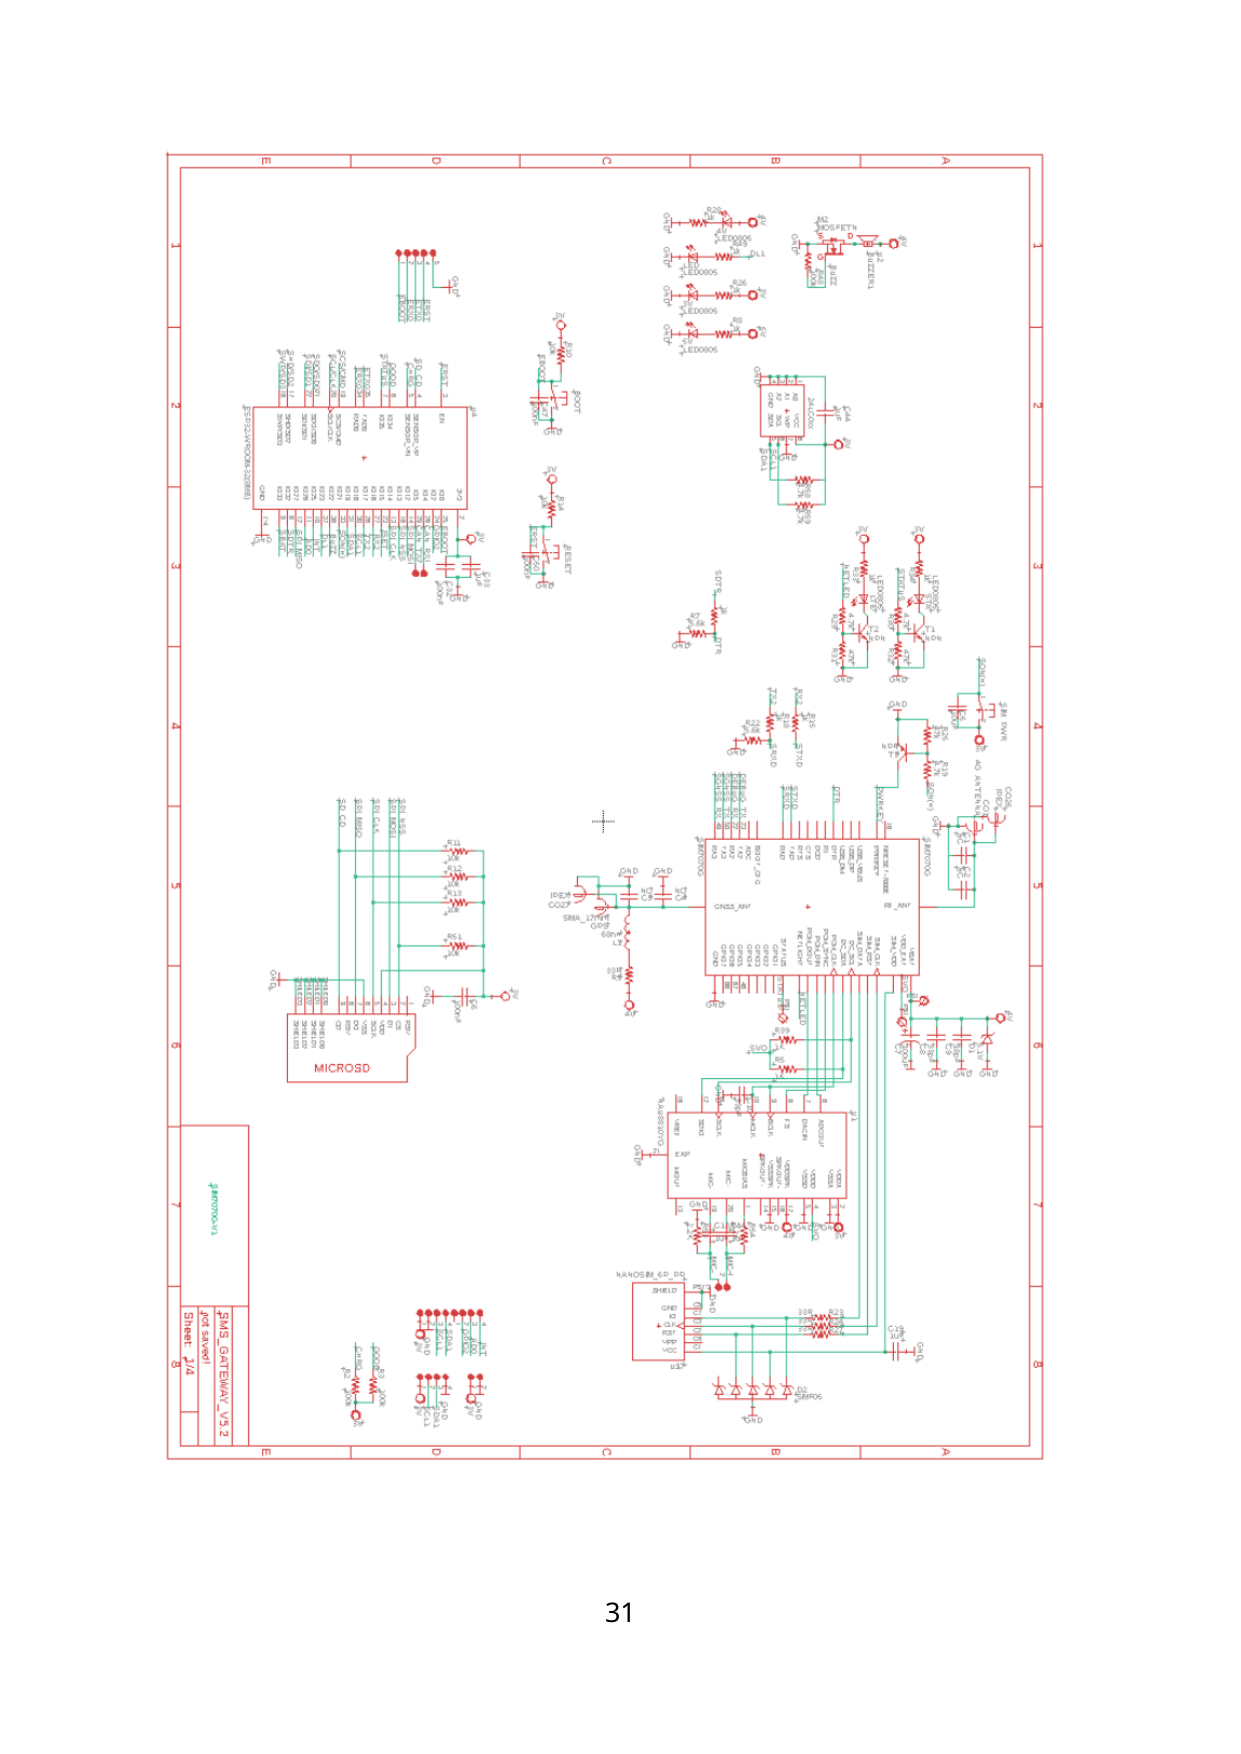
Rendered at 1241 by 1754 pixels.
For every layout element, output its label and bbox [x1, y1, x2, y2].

picture [165, 151, 1046, 1464]
